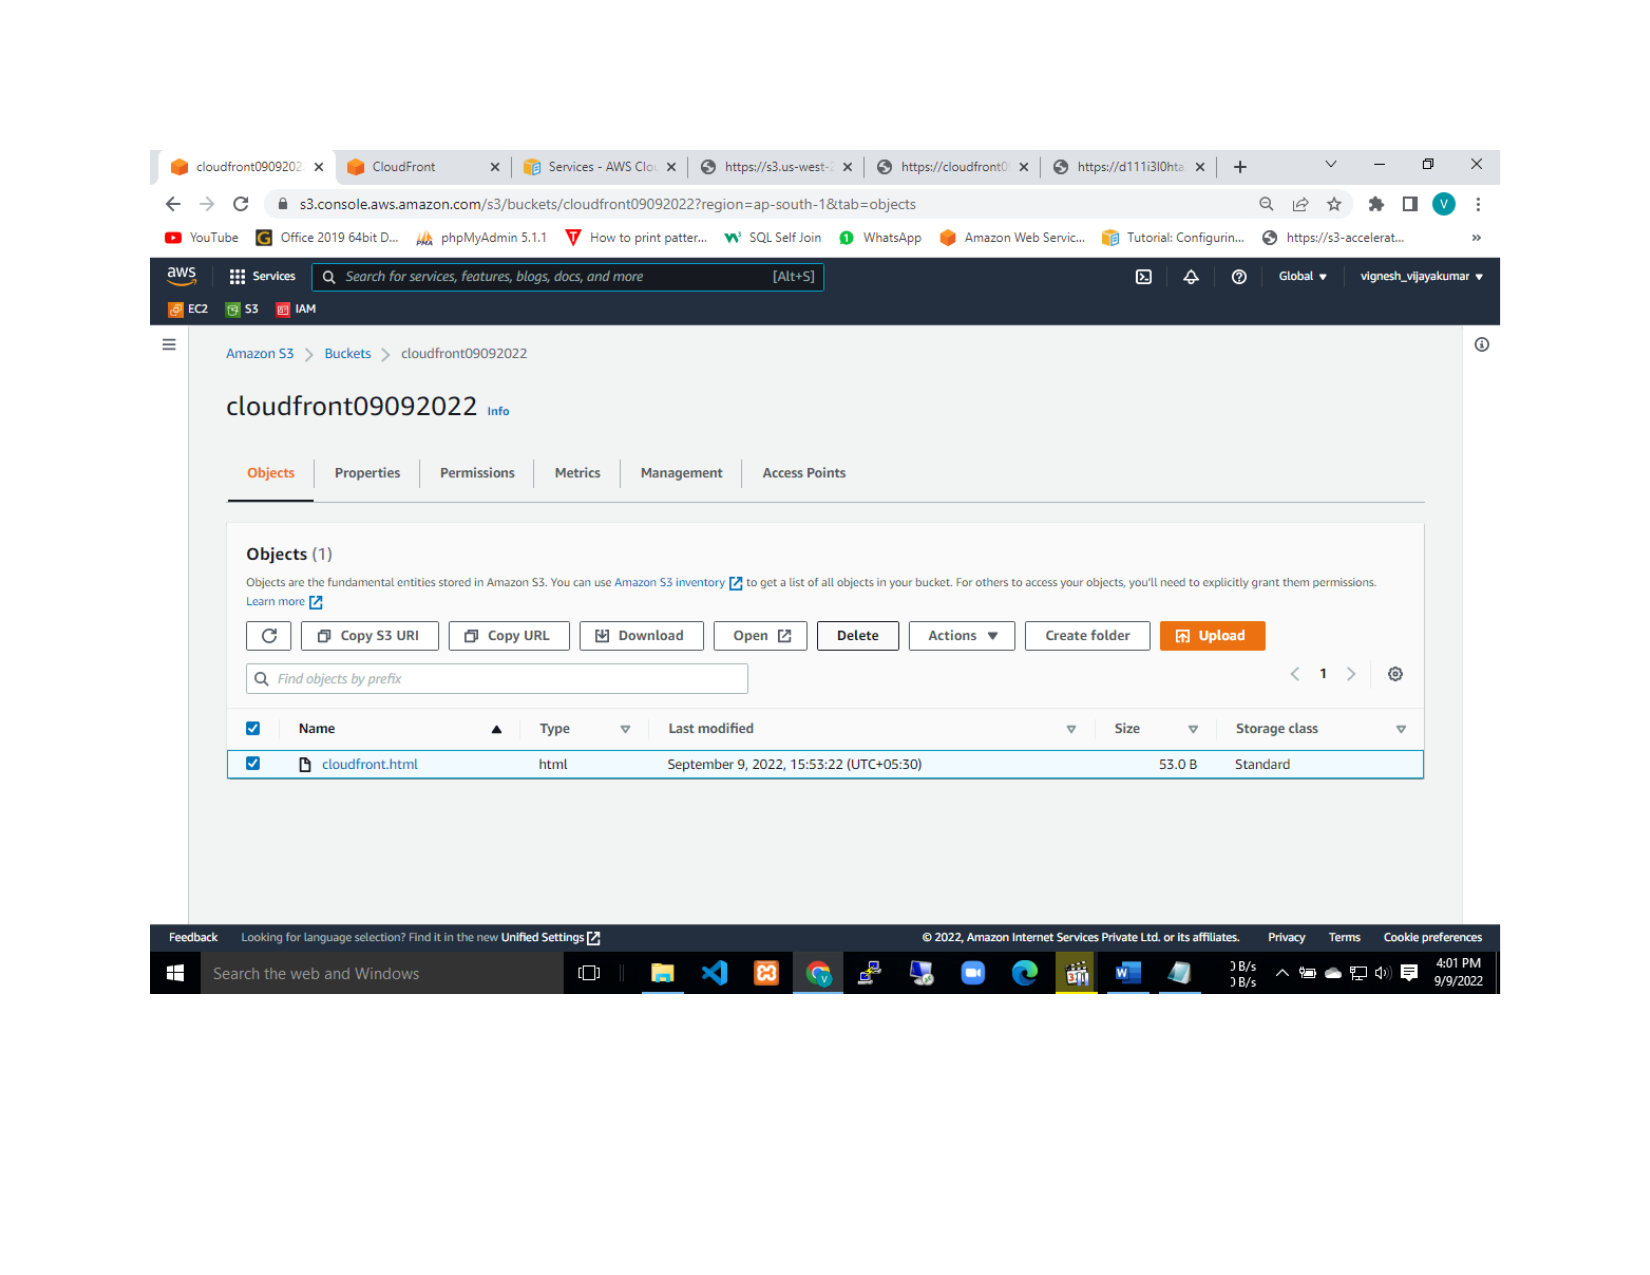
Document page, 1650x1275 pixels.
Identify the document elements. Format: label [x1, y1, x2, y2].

picture [150, 150, 1500, 994]
